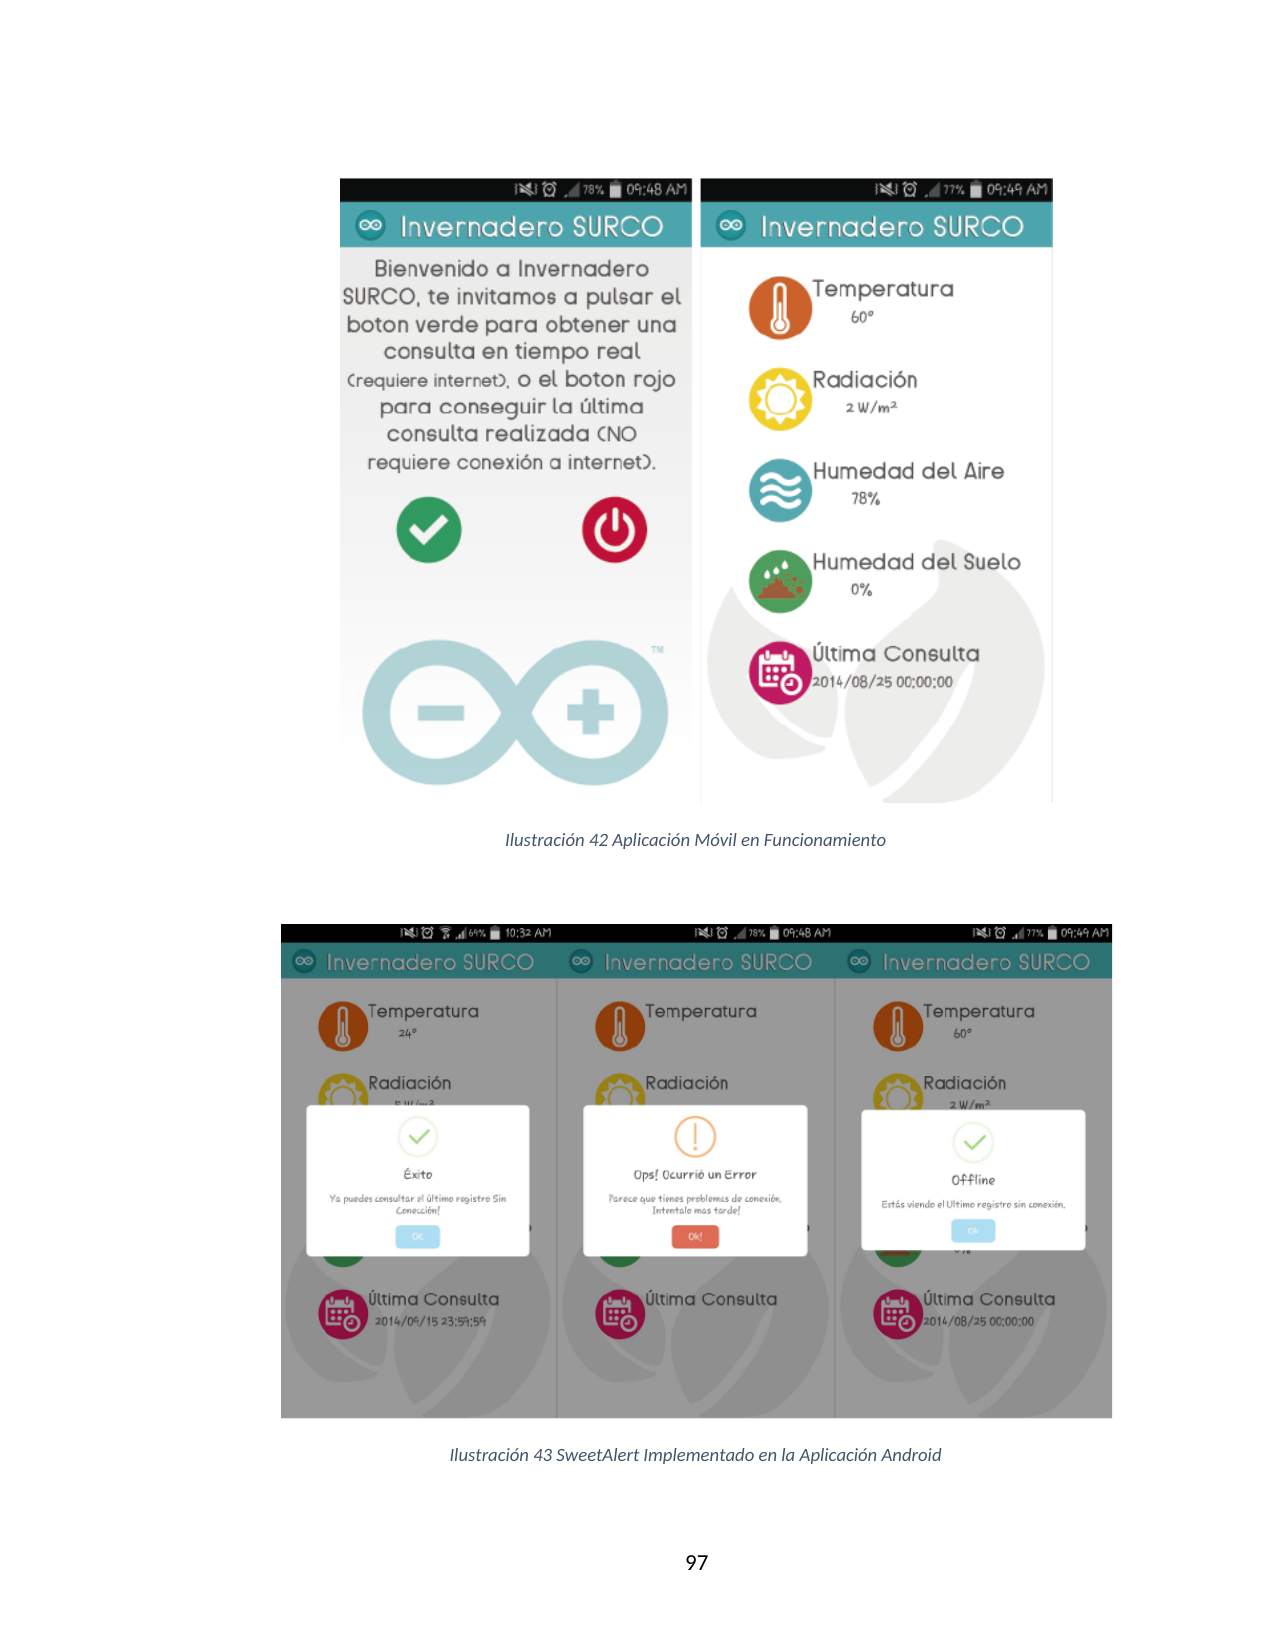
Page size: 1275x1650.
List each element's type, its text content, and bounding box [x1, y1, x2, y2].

text Ilustración 42 Aplicación Móvil en Funcionamiento [236, 828, 1157, 851]
picture [281, 924, 1113, 1419]
picture [340, 177, 1053, 803]
text Ilustración 43 SweetAlert Implementado en la Aplicación Android [236, 1443, 1157, 1466]
